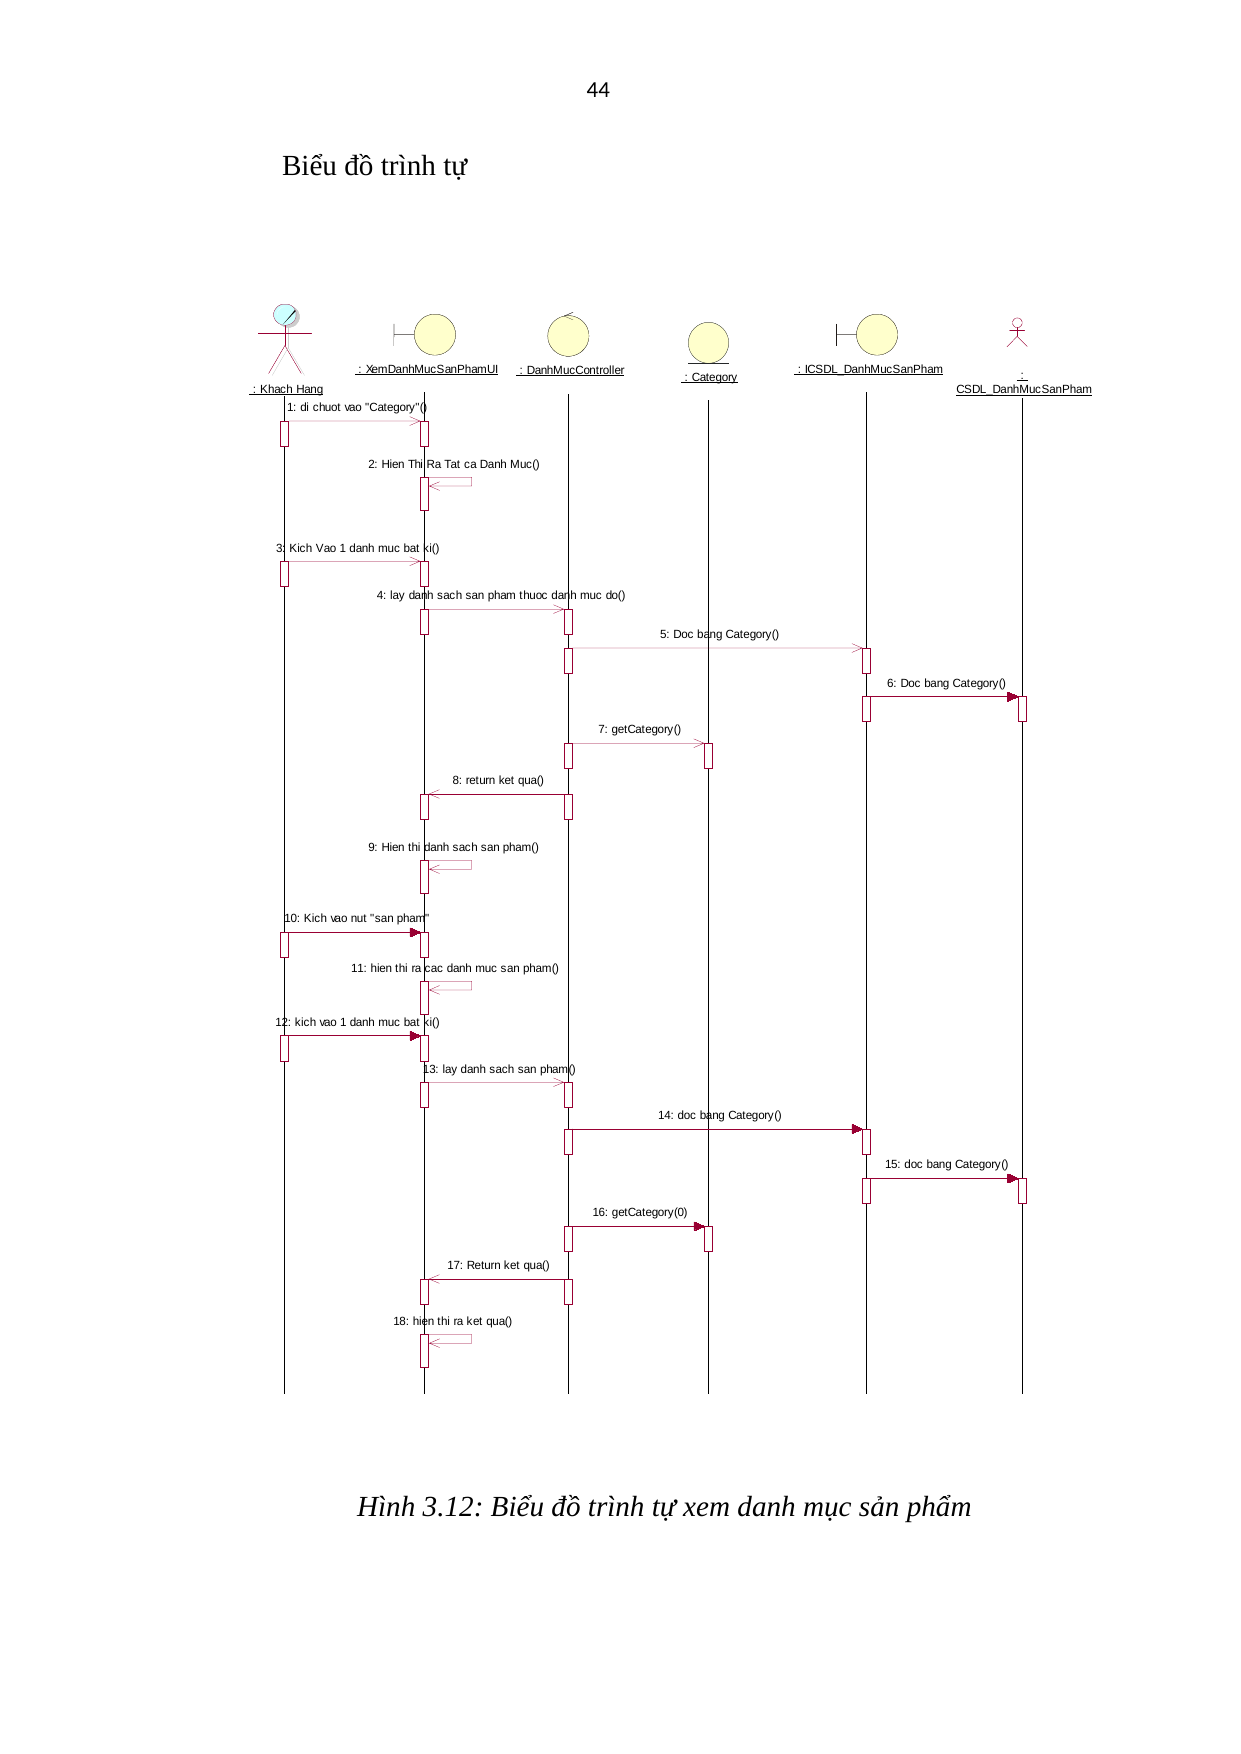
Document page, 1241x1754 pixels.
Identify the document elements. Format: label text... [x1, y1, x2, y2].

text Biểu đồ trình tự [207, 148, 1122, 181]
text Hình 3.12: Biểu đồ trình tự xem danh mục sản phẩm [282, 1489, 1122, 1522]
